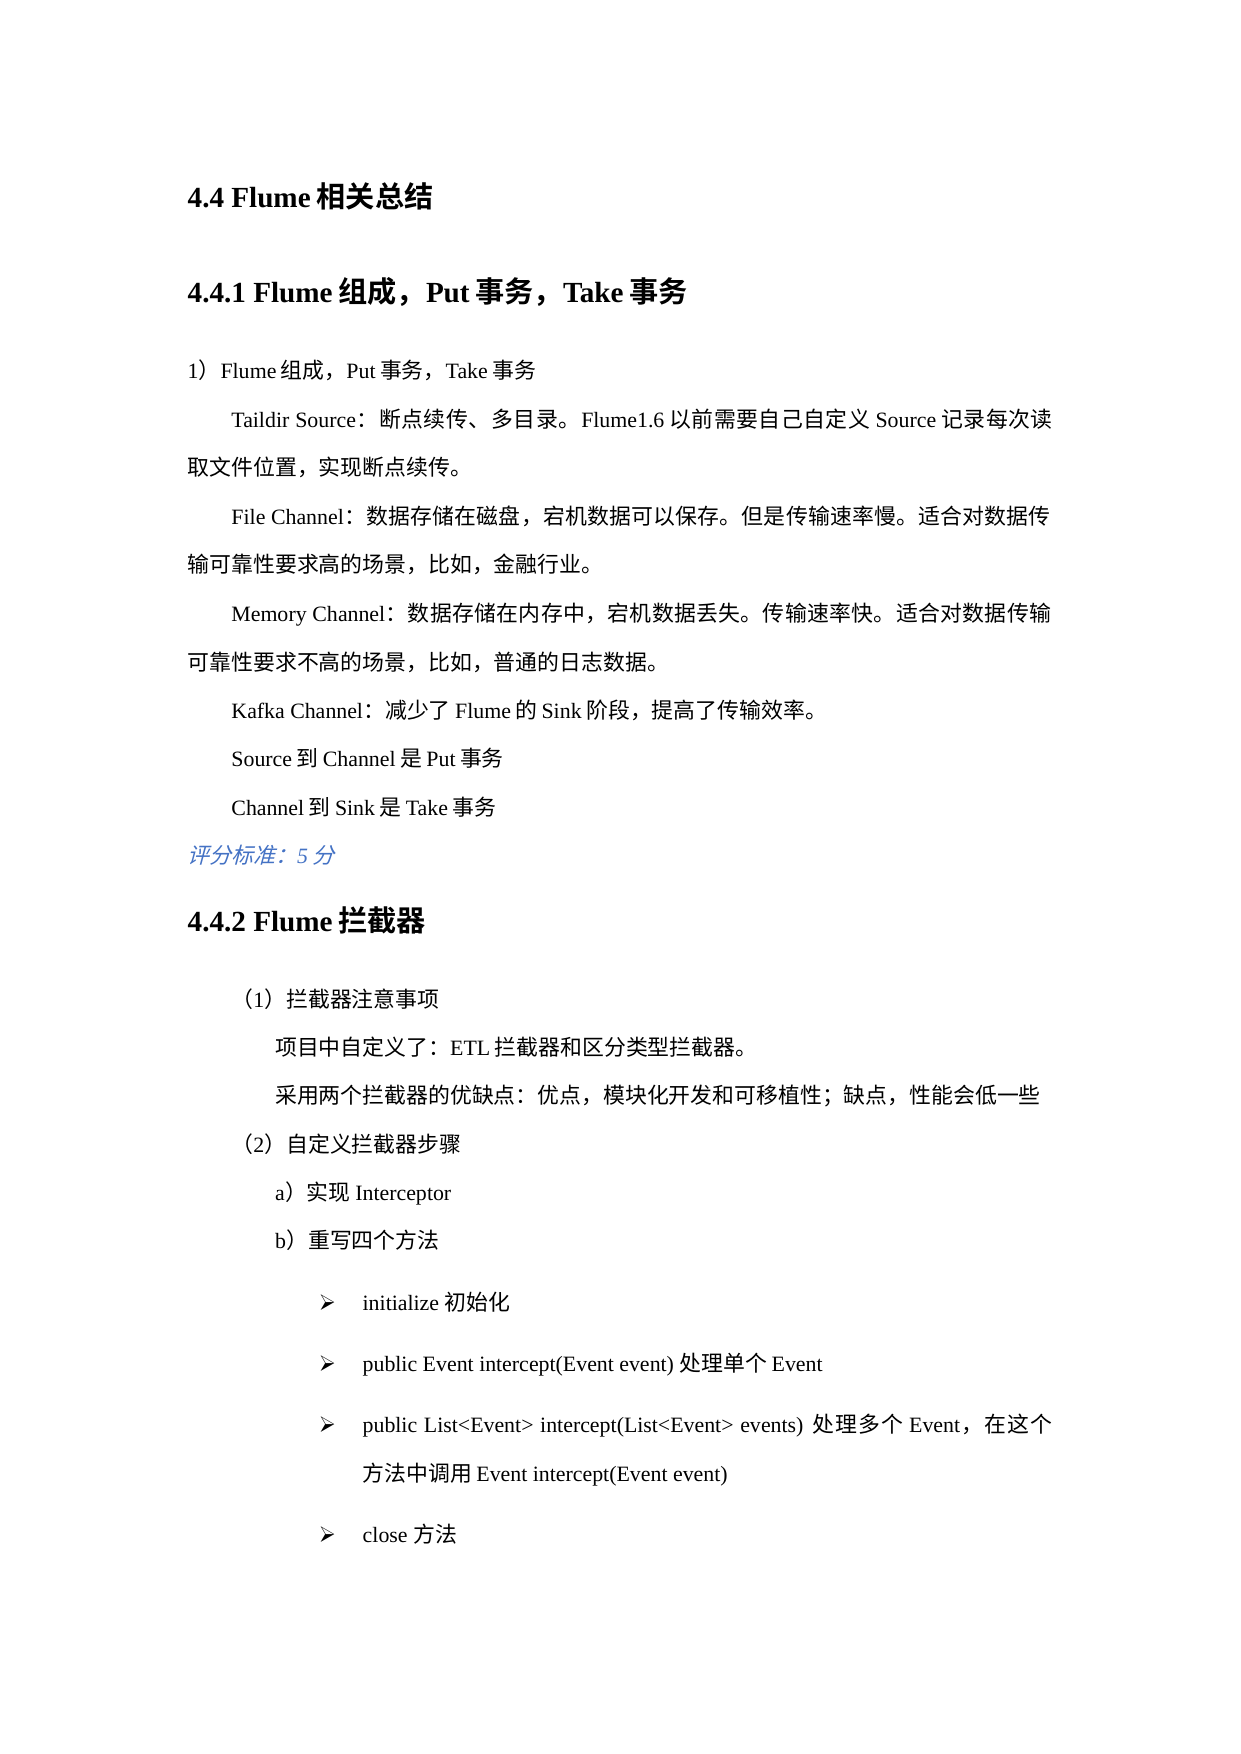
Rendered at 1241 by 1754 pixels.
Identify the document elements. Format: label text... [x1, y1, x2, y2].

text （1）拦截器注意事项 [187, 981, 1053, 1014]
text Taildir Source：断点续传、多目录。Flume1.6以前需要自己自定义Source记录每次读取文件位置，实现断点续传。 [187, 401, 1053, 482]
list close 方法 [319, 1517, 1053, 1549]
subtitle 4.4 Flume相关总结 [187, 162, 1053, 227]
text File Channel：数据存储在磁盘，宕机数据可以保存。但是传输速率慢。适合对数据传输可靠性要求高的场景，比如，金融行业。 [187, 498, 1053, 579]
text b）重写四个方法 [231, 1223, 1053, 1255]
text 采用两个拦截器的优缺点：优点，模块化开发和可移植性；缺点，性能会低一些 [231, 1078, 1053, 1110]
text Memory Channel：数据存储在内存中，宕机数据丢失。传输速率快。适合对数据传输可靠性要求不高的场景，比如，普通的日志数据。 [187, 595, 1053, 677]
text 1）Flume组成，Put事务，Take事务 [187, 353, 1053, 385]
text Source到Channel是Put事务 [187, 741, 1053, 773]
text Kafka Channel：减少了Flume的Sink阶段，提高了传输效率。 [187, 692, 1053, 725]
text 评分标准：5分 [187, 837, 1053, 870]
text a）实现 Interceptor [231, 1174, 1053, 1207]
list initialize 初始化 [319, 1284, 1053, 1317]
list public Event intercept(Event event) 处理单个Event [319, 1345, 1053, 1378]
subtitle 4.4.1 Flume组成，Put事务，Take事务 [187, 257, 1053, 322]
text 项目中自定义了：ETL拦截器和区分类型拦截器。 [187, 1029, 1053, 1062]
text （2）自定义拦截器步骤 [187, 1126, 1053, 1159]
text Channel到Sink是Take事务 [187, 789, 1053, 822]
subtitle 4.4.2 Flume拦截器 [187, 886, 1053, 951]
list public List<Event> intercept(List<Event> events) 处理多个Event，在这个方法中调用Event intercept(Event event) [319, 1407, 1053, 1488]
